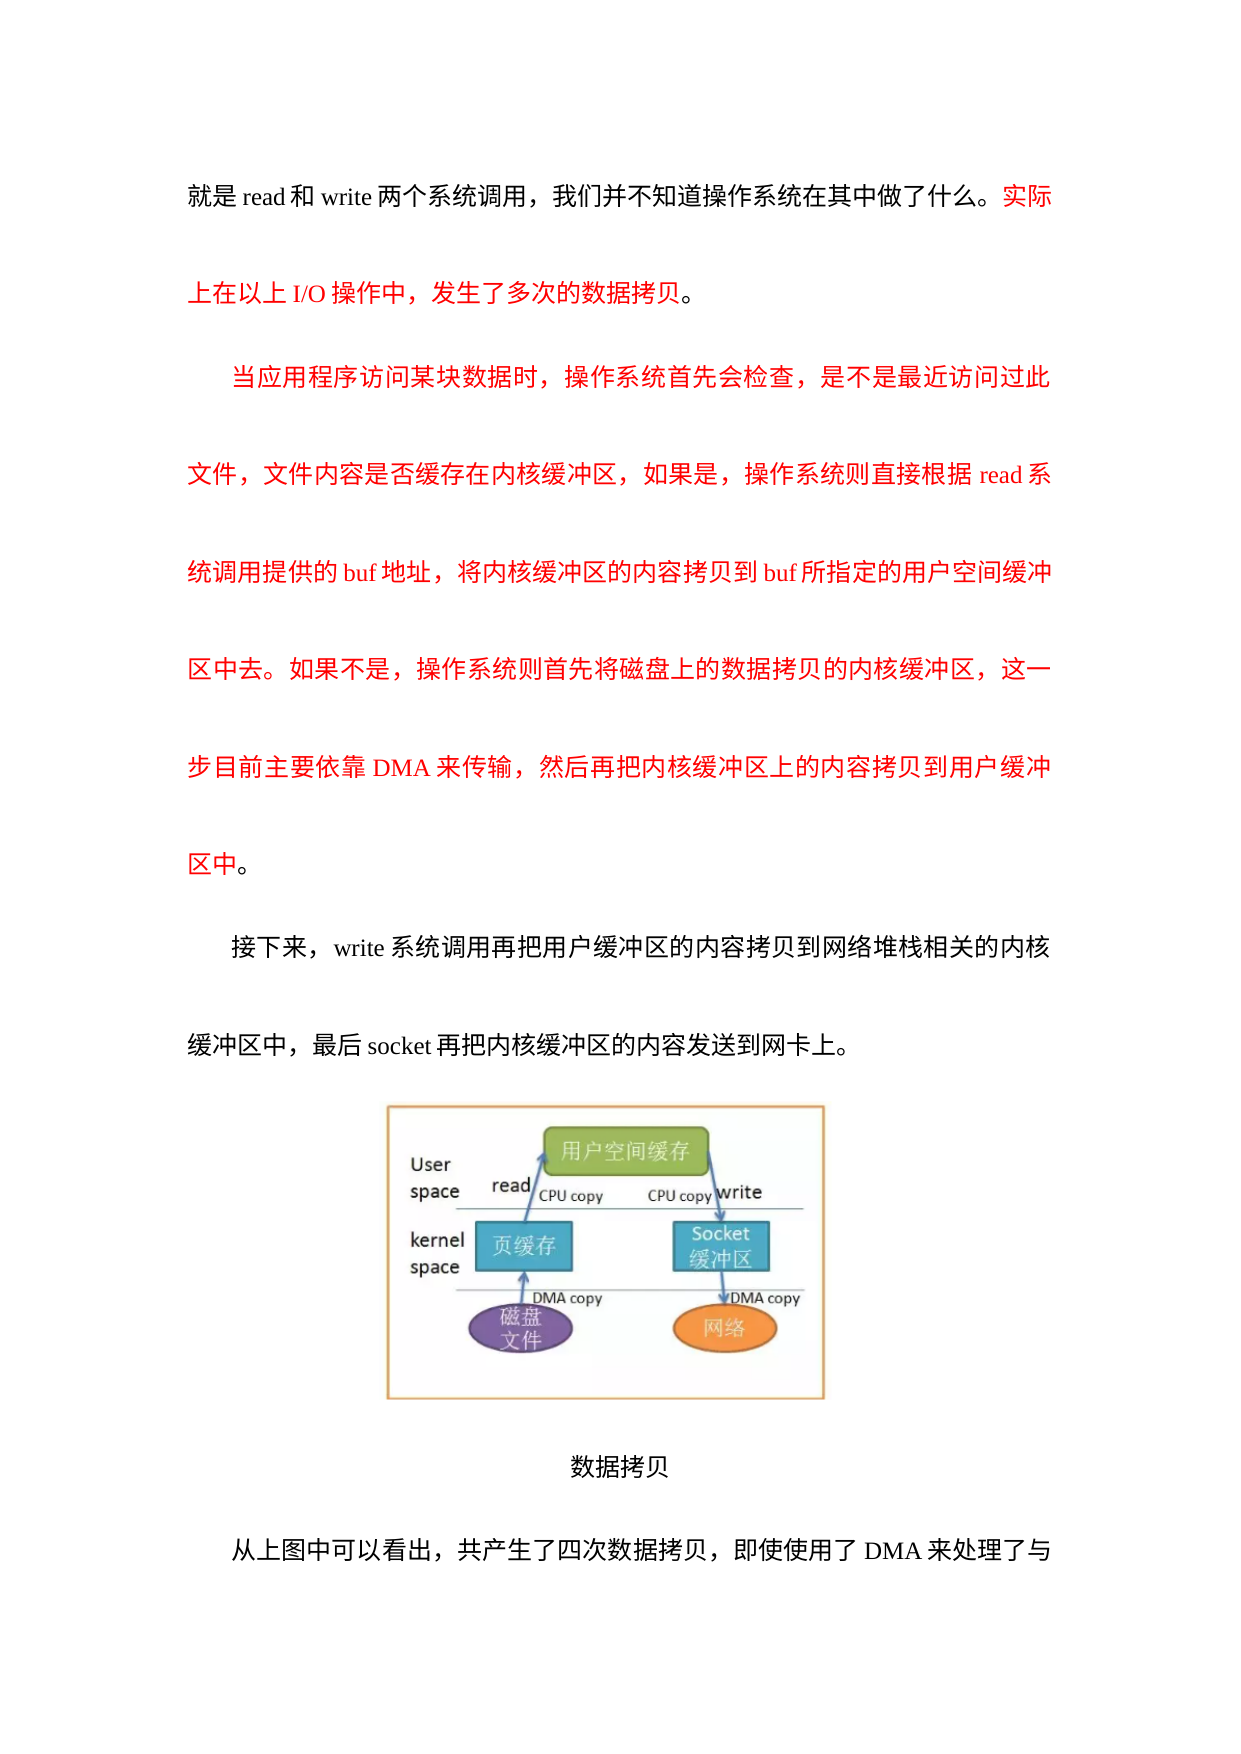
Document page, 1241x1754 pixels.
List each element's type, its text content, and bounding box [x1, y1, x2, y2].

text 当应用程序访问某块数据时，操作系统首先会检查，是不是最近访问过此文件，文件内容是否缓存在内核缓冲区，如果是，操作系统则直接根据read系统调用提供的buf地址，将内核缓冲区的内容拷贝到buf所指定的用户空间缓冲区中去。如果不是，操作系统则首先将磁盘上的数据拷贝的内核缓冲区，这一步目前主要依靠DMA来传输，然后再把内核缓冲区上的内容拷贝到用户缓冲区中。 [187, 343, 1053, 895]
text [187, 1516, 1053, 1581]
text 数据拷贝 [187, 1433, 1053, 1498]
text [187, 162, 1053, 324]
picture [369, 1093, 871, 1412]
text 接下来，write系统调用再把用户缓冲区的内容拷贝到网络堆栈相关的内核缓冲区中，最后socket再把内核缓冲区的内容发送到网卡上。 [187, 913, 1053, 1076]
